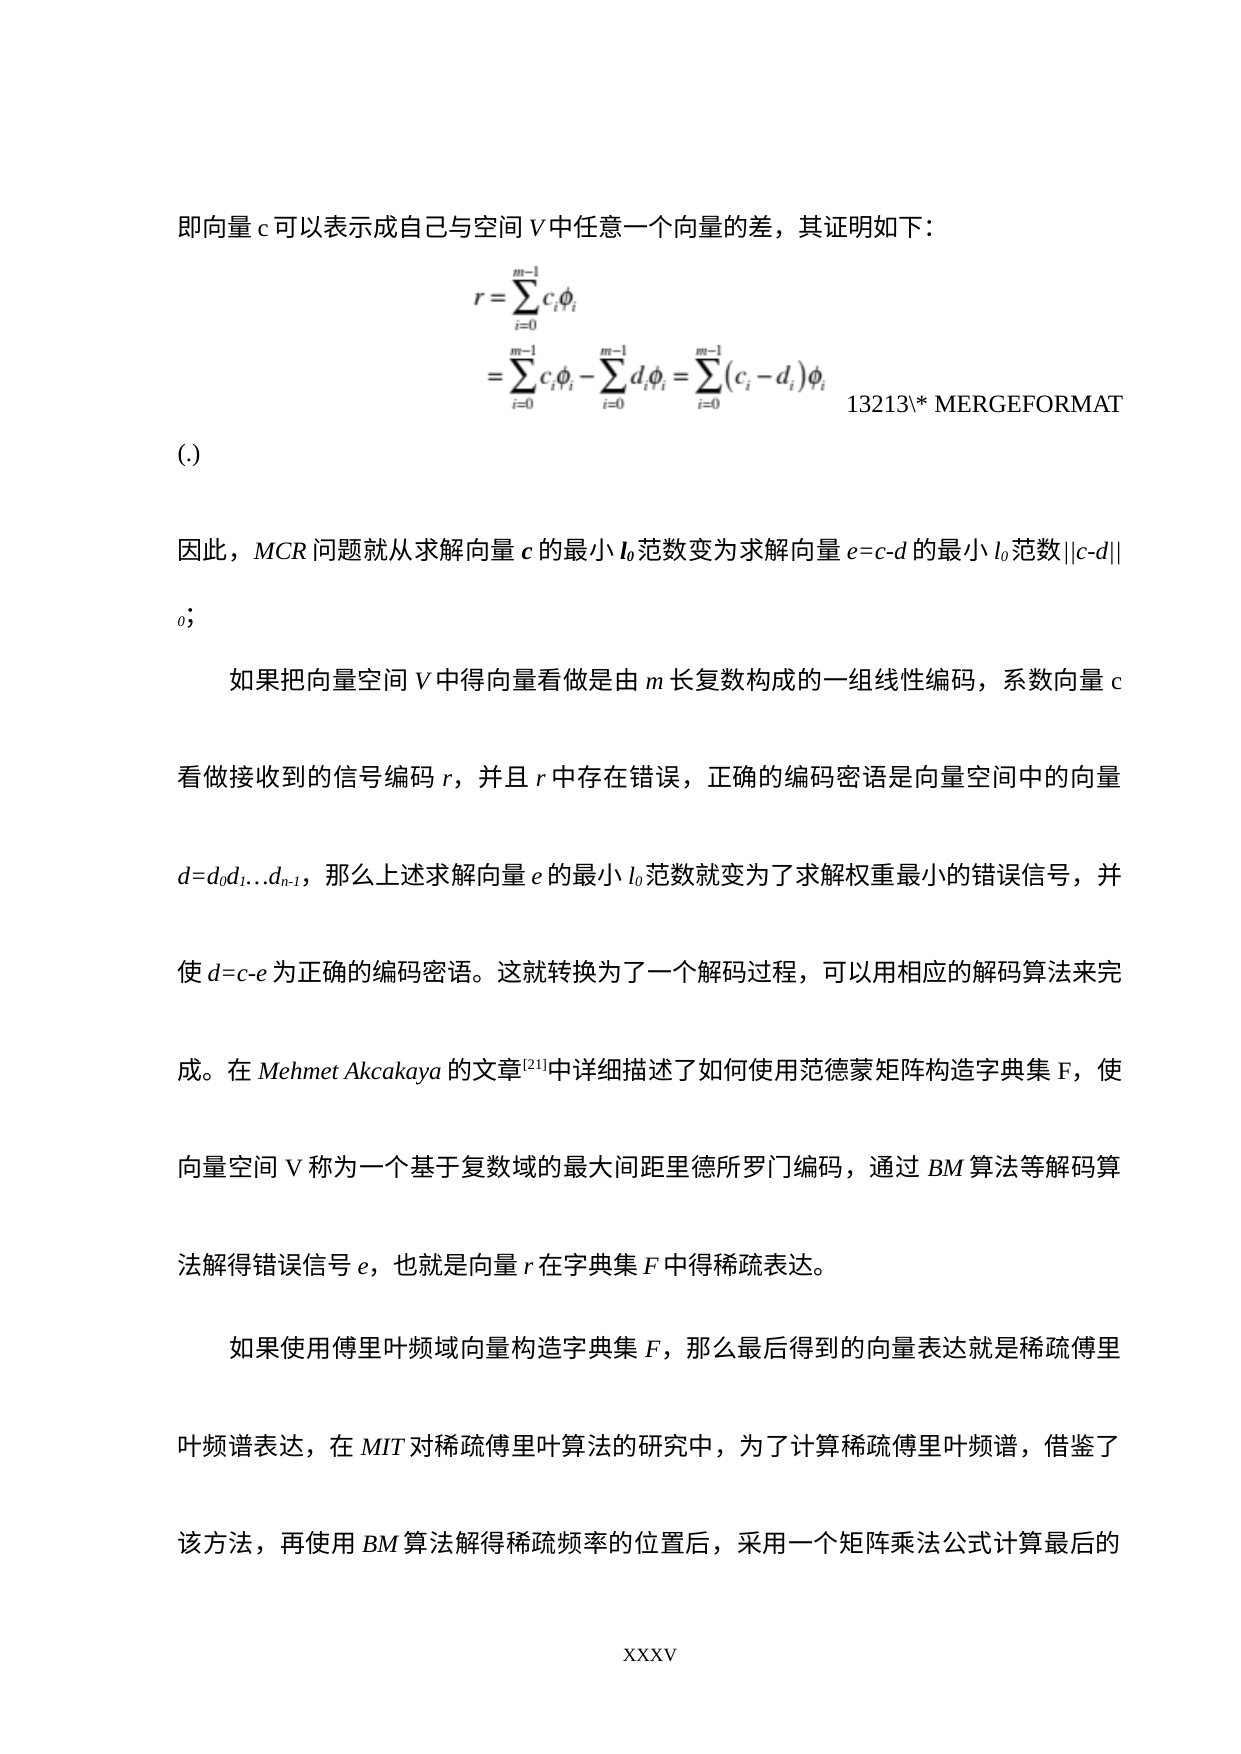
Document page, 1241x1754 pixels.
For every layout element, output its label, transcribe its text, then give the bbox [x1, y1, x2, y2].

text 因此，MCR问题就从求解向量c的最小l0范数变为求解向量e=c-d的最小l0范数||c-d||0； [177, 516, 1122, 646]
text 如果把向量空间V中得向量看做是由m长复数构成的一组线性编码，系数向量c看做接收到的信号编码r，并且r中存在错误，正确的编码密语是向量空间中的向量d=d0d1…dn-1，那么上述求解向量e的最小l0范数就变为了求解权重最小的错误信号，并使d=c-e为正确的编码密语。这就转换为了一个解码过程，可以用相应的解码算法来完成。在Mehmet Akcakaya的文章[21]中详细描述了如何使用范德蒙矩阵构造字典集F，使向量空间V称为一个基于复数域的最大间距里德所罗门编码，通过BM算法等解码算法解得错误信号e，也就是向量r在字典集F中得稀疏表达。 [177, 646, 1122, 1296]
text 即向量c可以表示成自己与空间V中任意一个向量的差，其证明如下： [177, 193, 1122, 258]
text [177, 1314, 1122, 1574]
